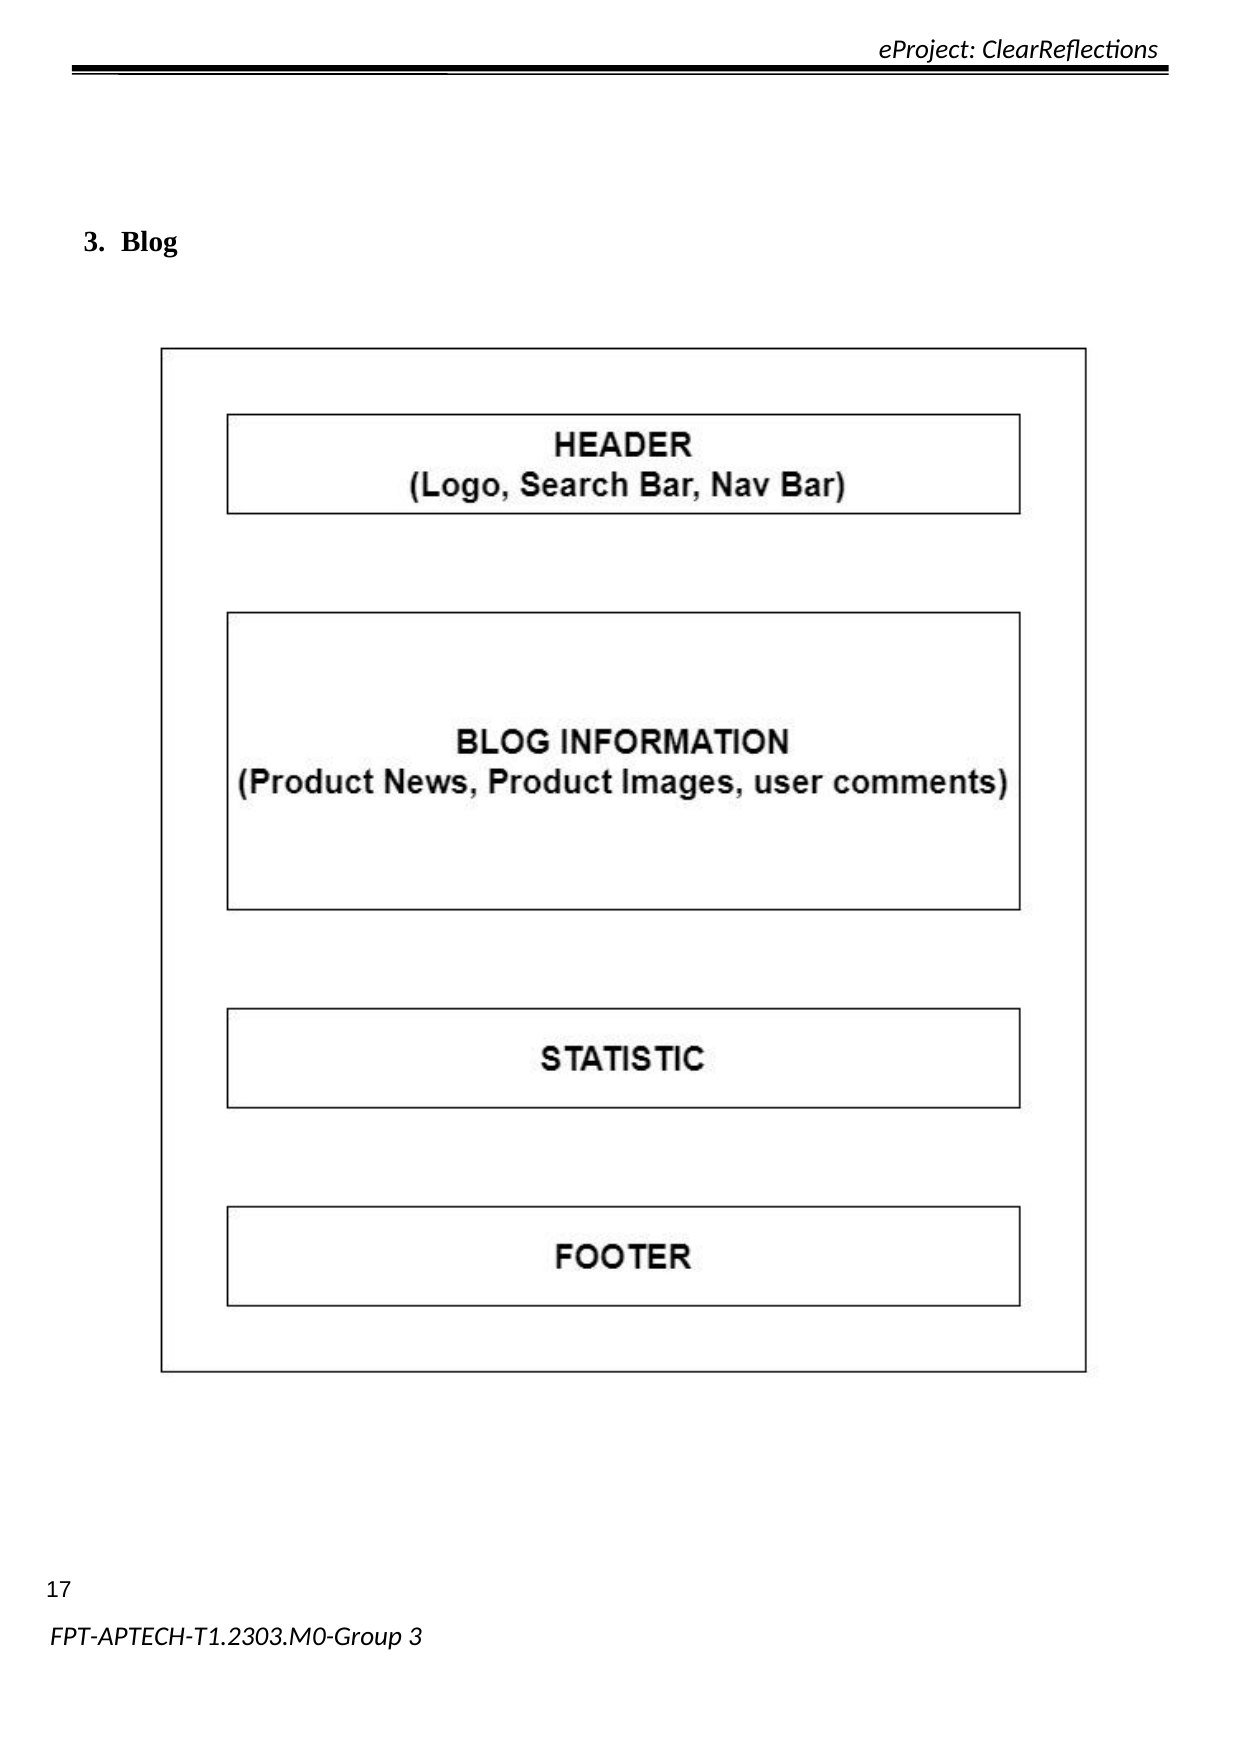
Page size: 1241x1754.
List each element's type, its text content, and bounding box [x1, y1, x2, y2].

picture [95, 282, 1153, 1439]
list Blog [83, 224, 1203, 257]
